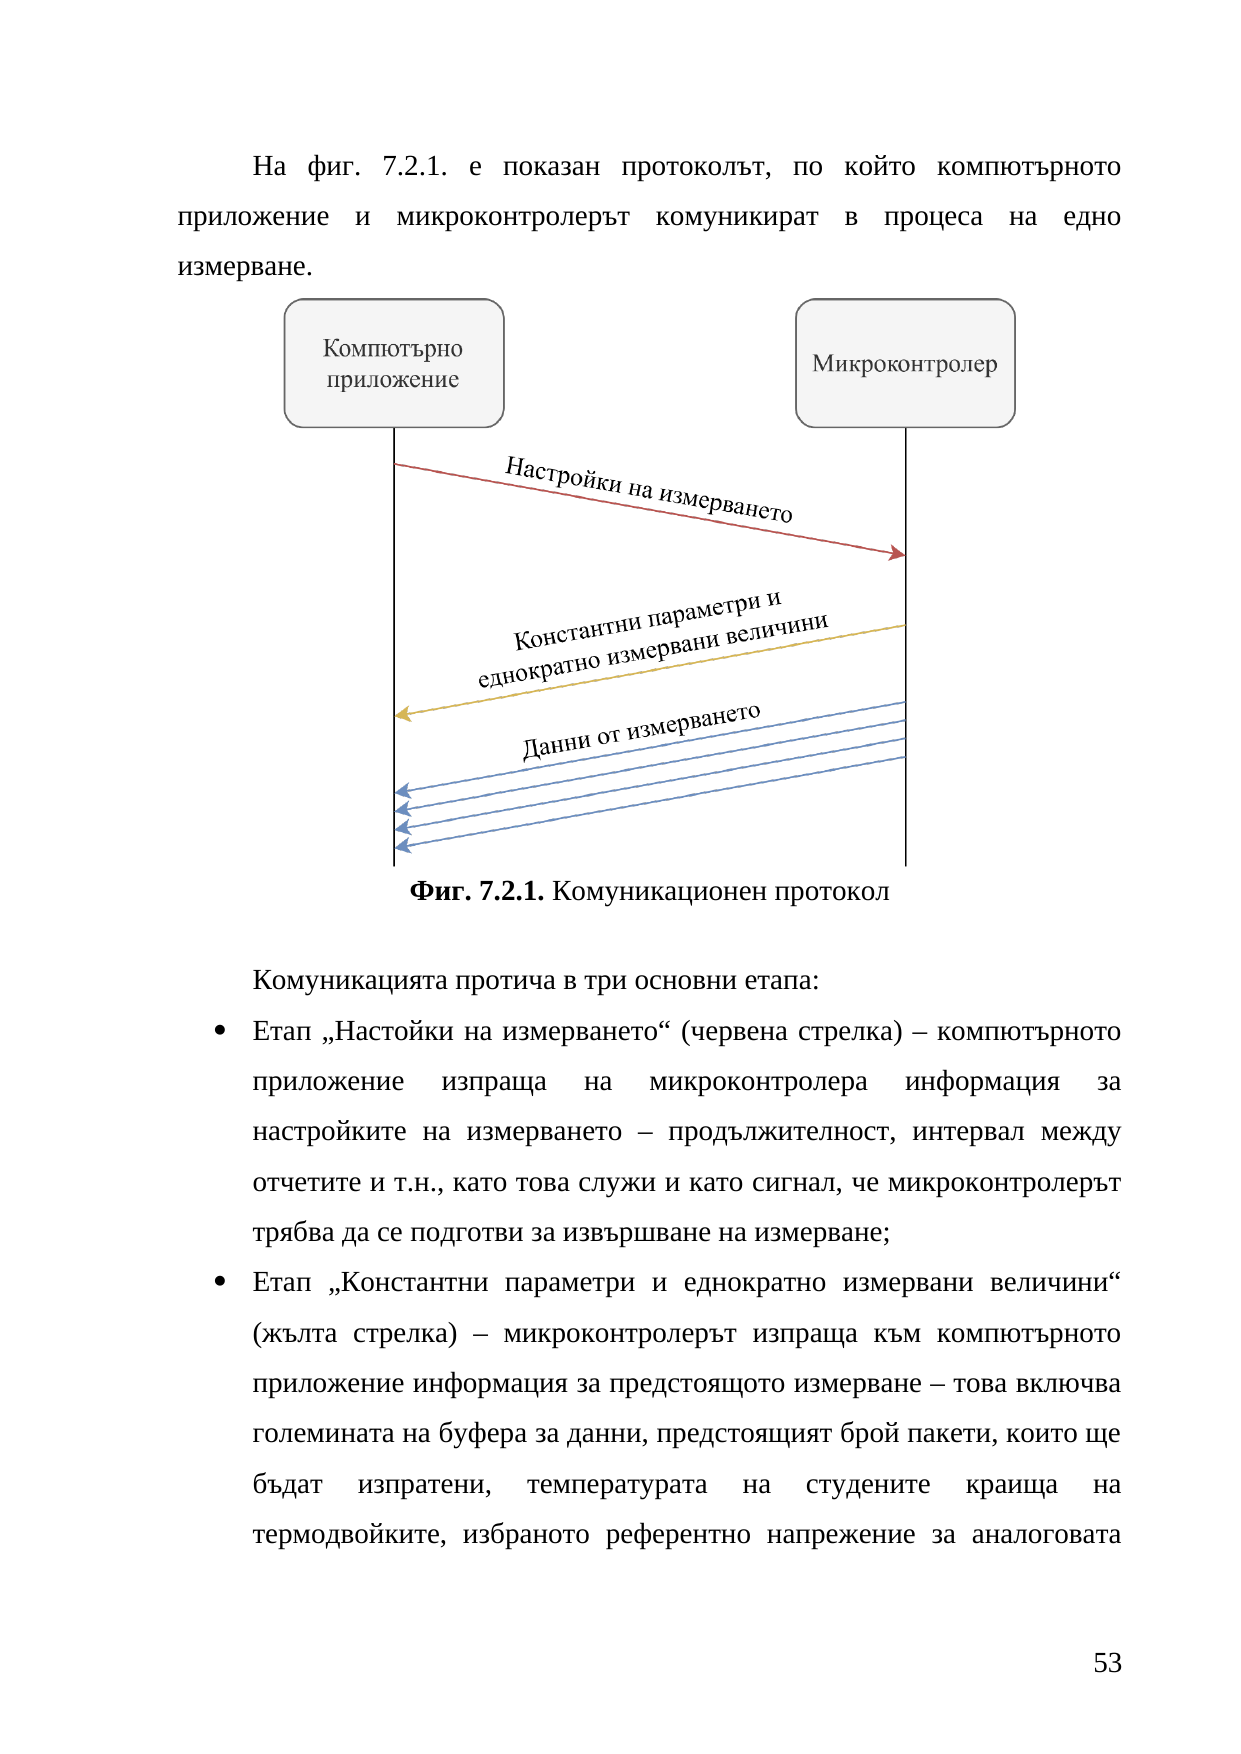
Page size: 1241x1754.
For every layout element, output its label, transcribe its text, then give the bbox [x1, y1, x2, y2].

picture [283, 298, 1016, 869]
text На фиг. 7.2.1. е показан протоколът, по който компютърното приложение и микроконтролерът комуникират в процеса на едно измерване. [177, 148, 1122, 282]
text Комуникацията протича в три основни етапа: [177, 962, 1122, 996]
text Фиг. 7.2.1. Комуникационен протокол [177, 873, 1122, 907]
list Етап „Настойки на измерването“ (червена стрелка) – компютърното приложение изпраща на микроконтролера информация за настройките на измерването – продължителност, интервал между отчетите и т.н., като това служи и като сигнал, че микроконтролерът трябва да се подготви за извършване на измерване; [215, 1013, 1122, 1248]
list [215, 1264, 1122, 1549]
